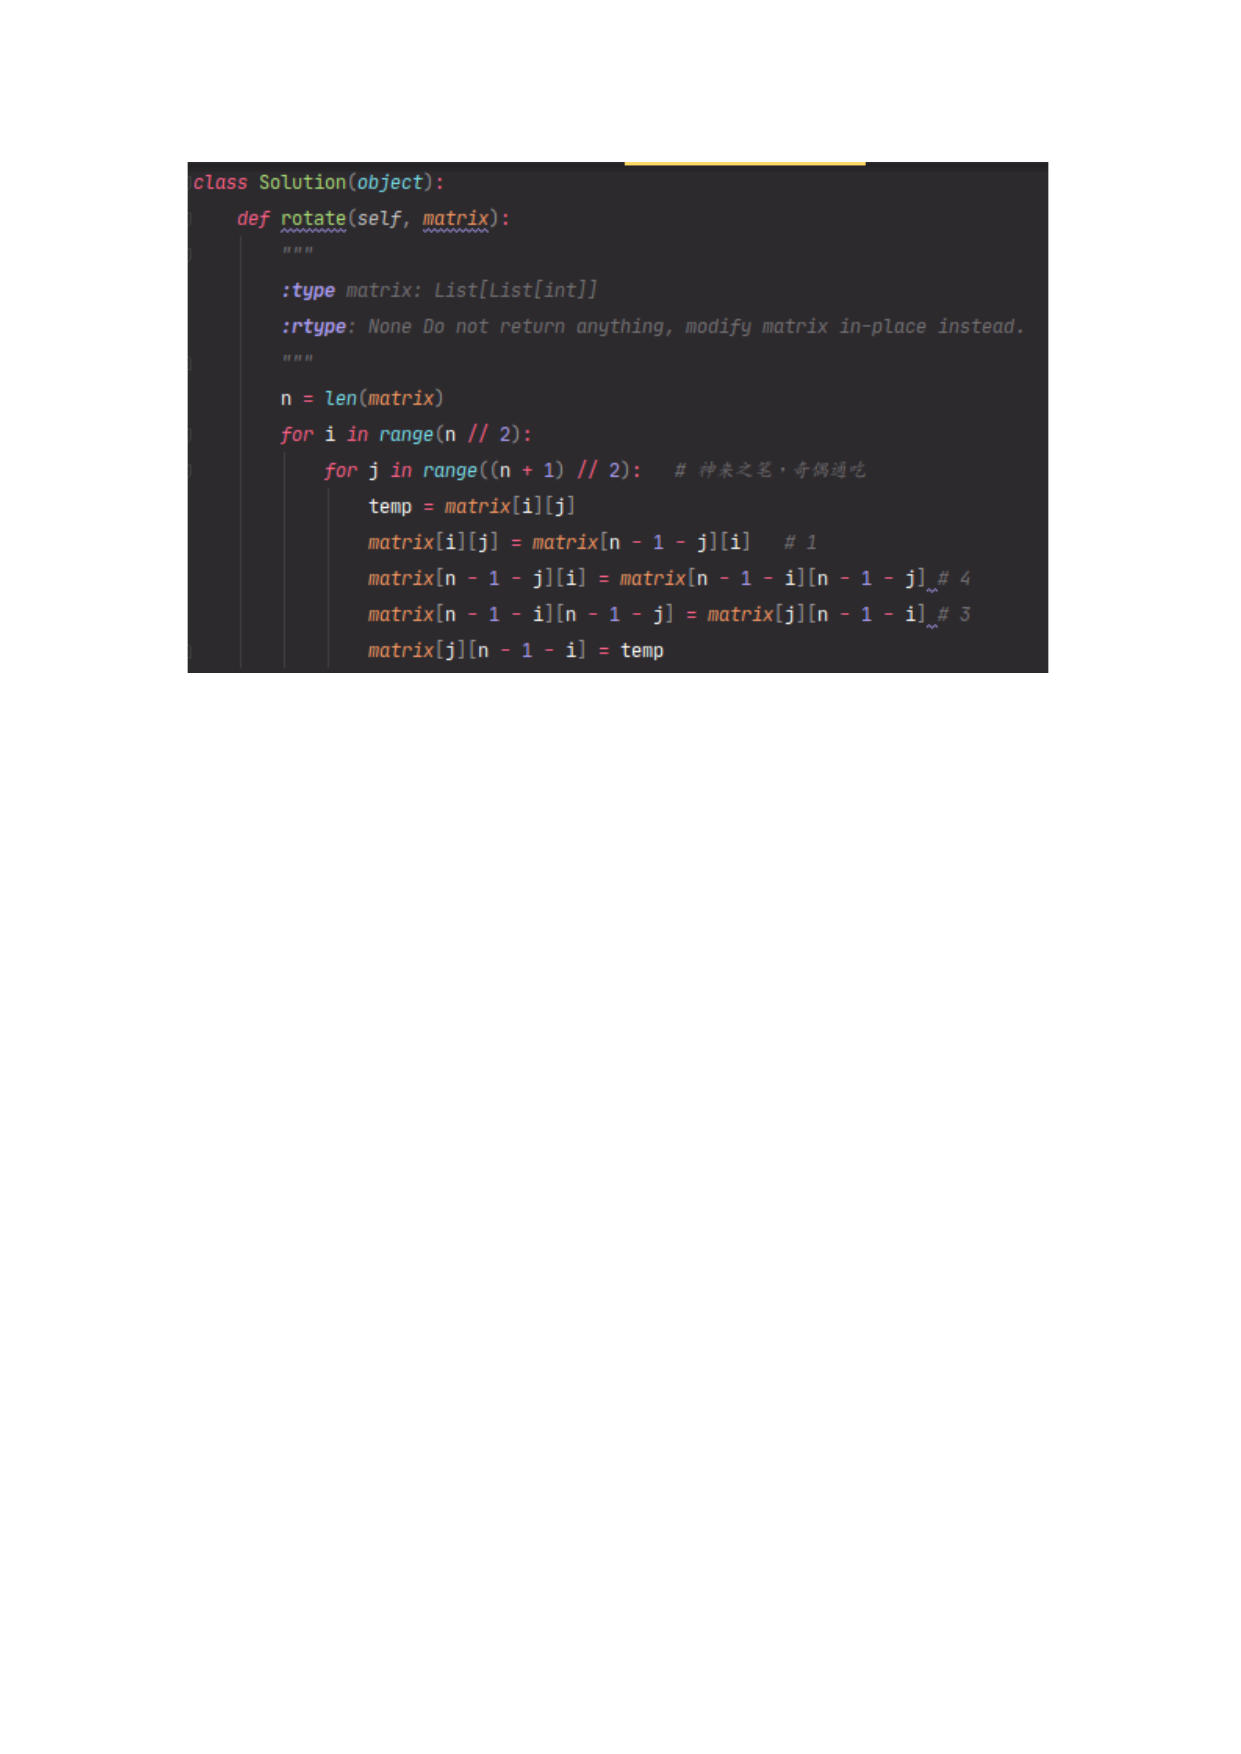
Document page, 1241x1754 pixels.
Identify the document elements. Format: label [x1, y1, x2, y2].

picture [187, 162, 1049, 673]
